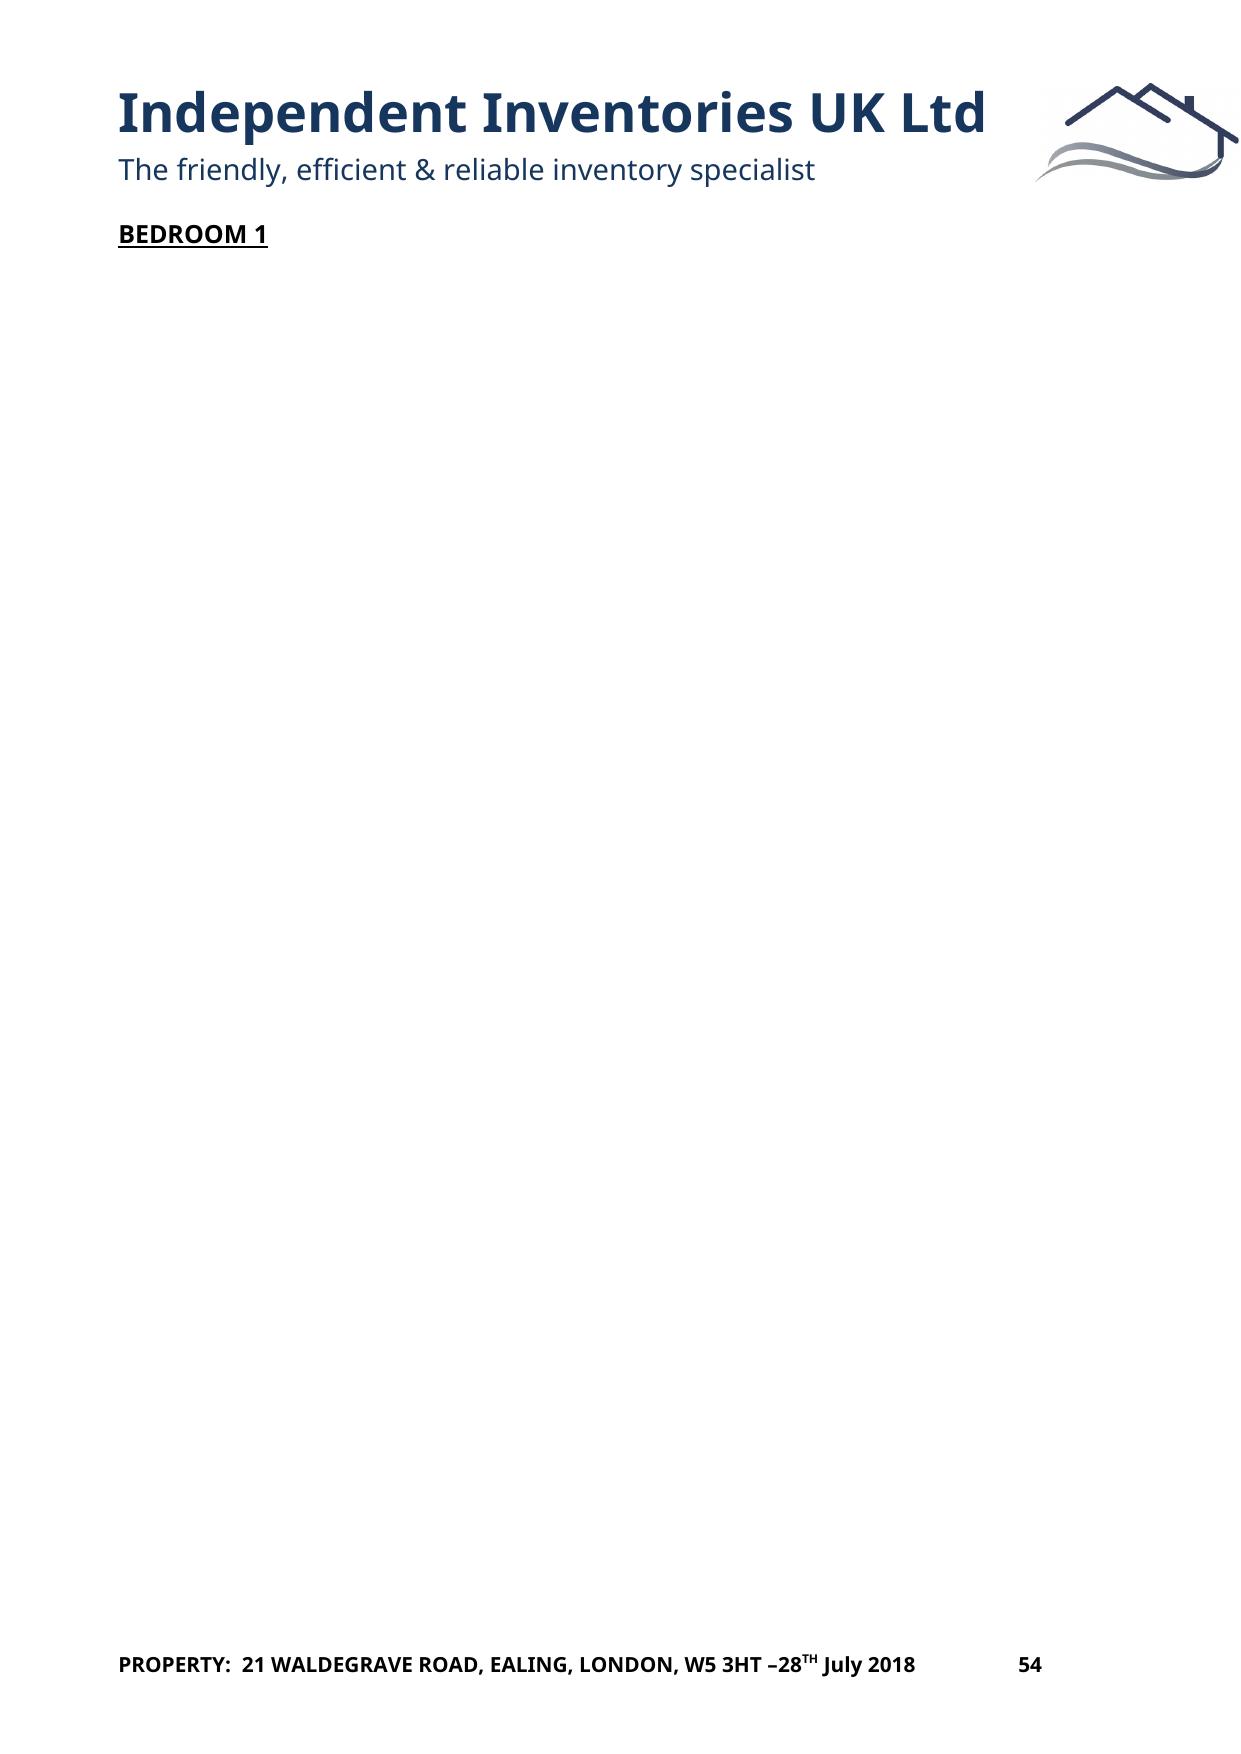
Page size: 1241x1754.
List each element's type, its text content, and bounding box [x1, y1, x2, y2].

text BEDROOM 1 [118, 217, 1087, 251]
picture [1034, 83, 1239, 181]
